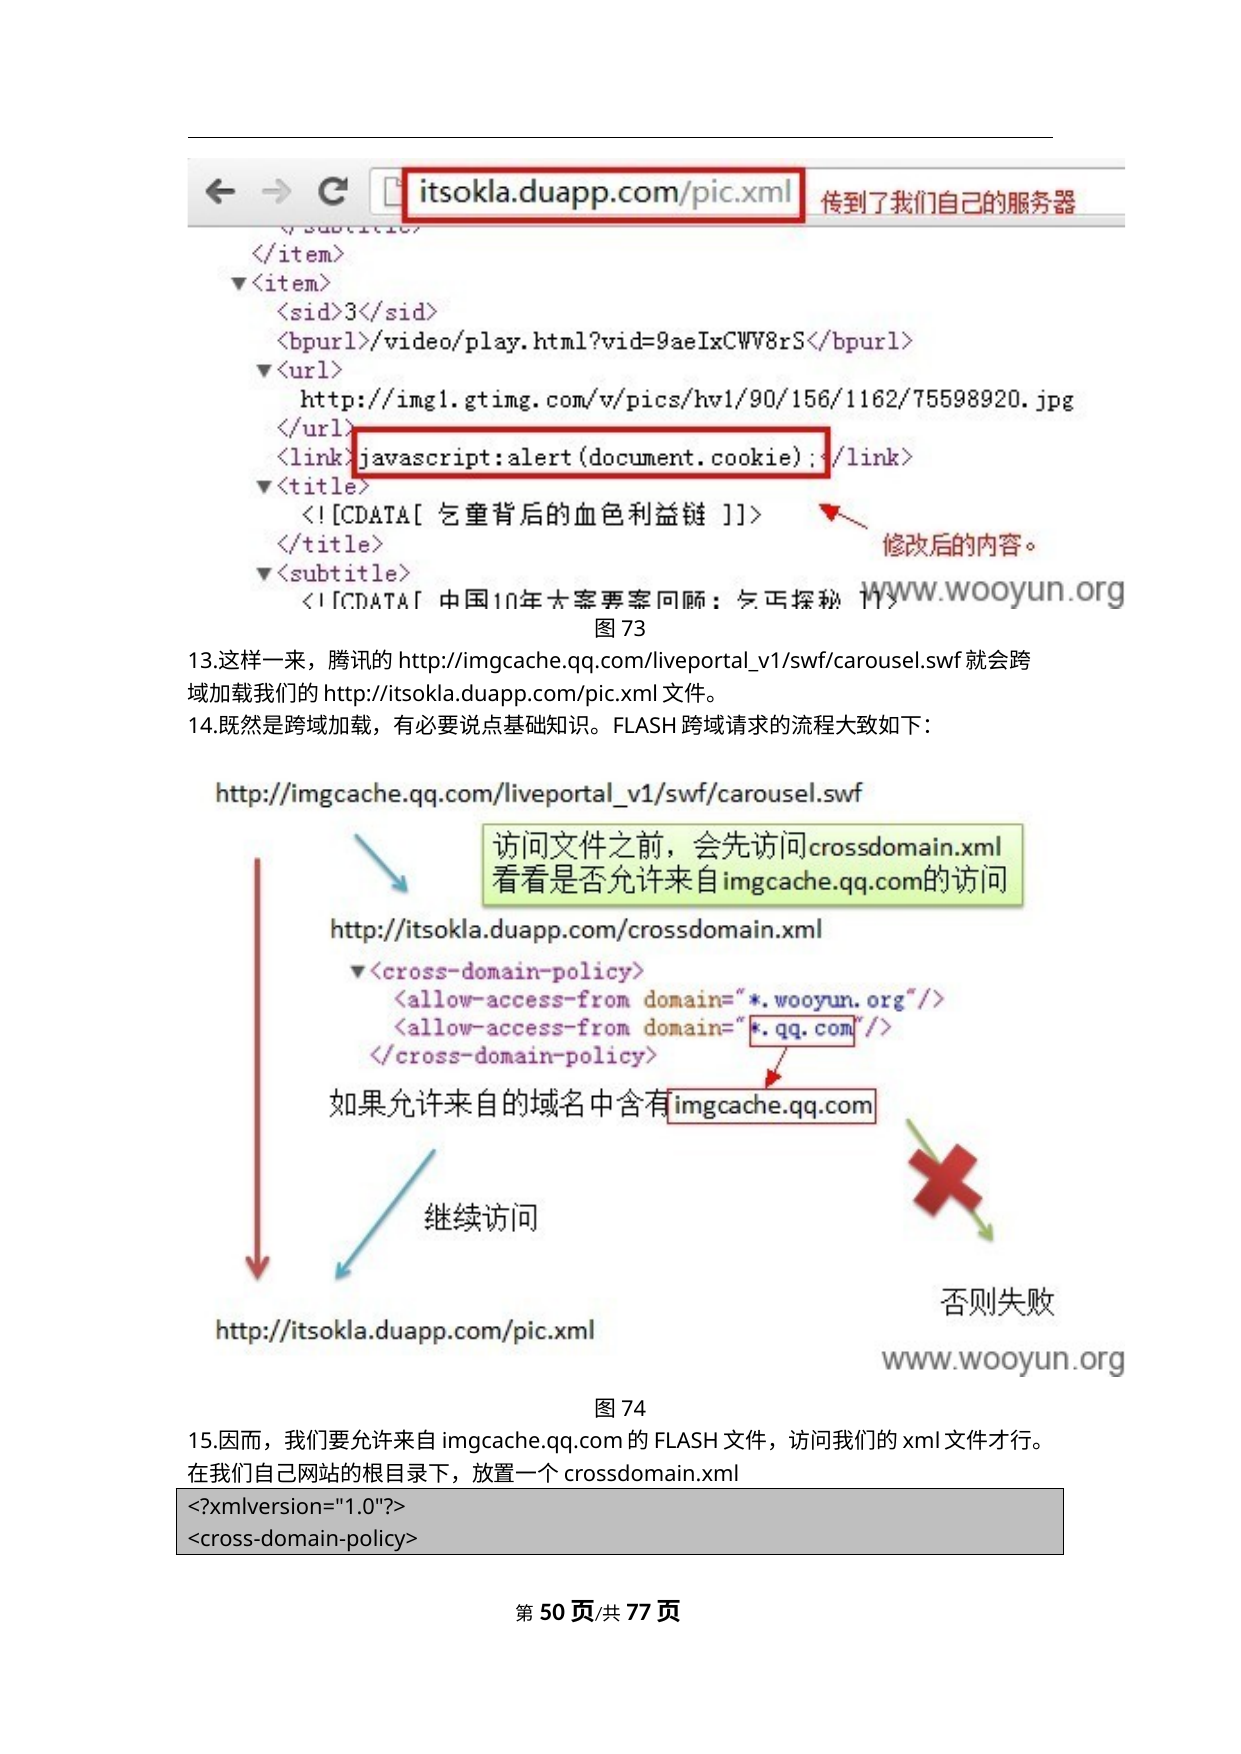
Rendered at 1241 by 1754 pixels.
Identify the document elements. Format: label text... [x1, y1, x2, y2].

text 在我们自己网站的根目录下，放置一个crossdomain.xml [187, 1456, 1053, 1488]
text 13.这样一来，腾讯的http://imgcache.qq.com/liveportal_v1/swf/carousel.swf就会跨域加载我们的http://itsokla.duapp.com/pic.xml文件。 [187, 643, 1053, 708]
picture [187, 754, 1125, 1377]
text 14.既然是跨域加载，有必要说点基础知识。FLASH跨域请求的流程大致如下： [187, 708, 1053, 741]
text 15.因而，我们要允许来自imgcache.qq.com的FLASH文件，访问我们的xml文件才行。 [187, 1423, 1053, 1456]
text 图73 [187, 611, 1053, 643]
picture [187, 158, 1125, 609]
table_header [177, 1489, 1063, 1554]
text 图74 [187, 1391, 1053, 1423]
